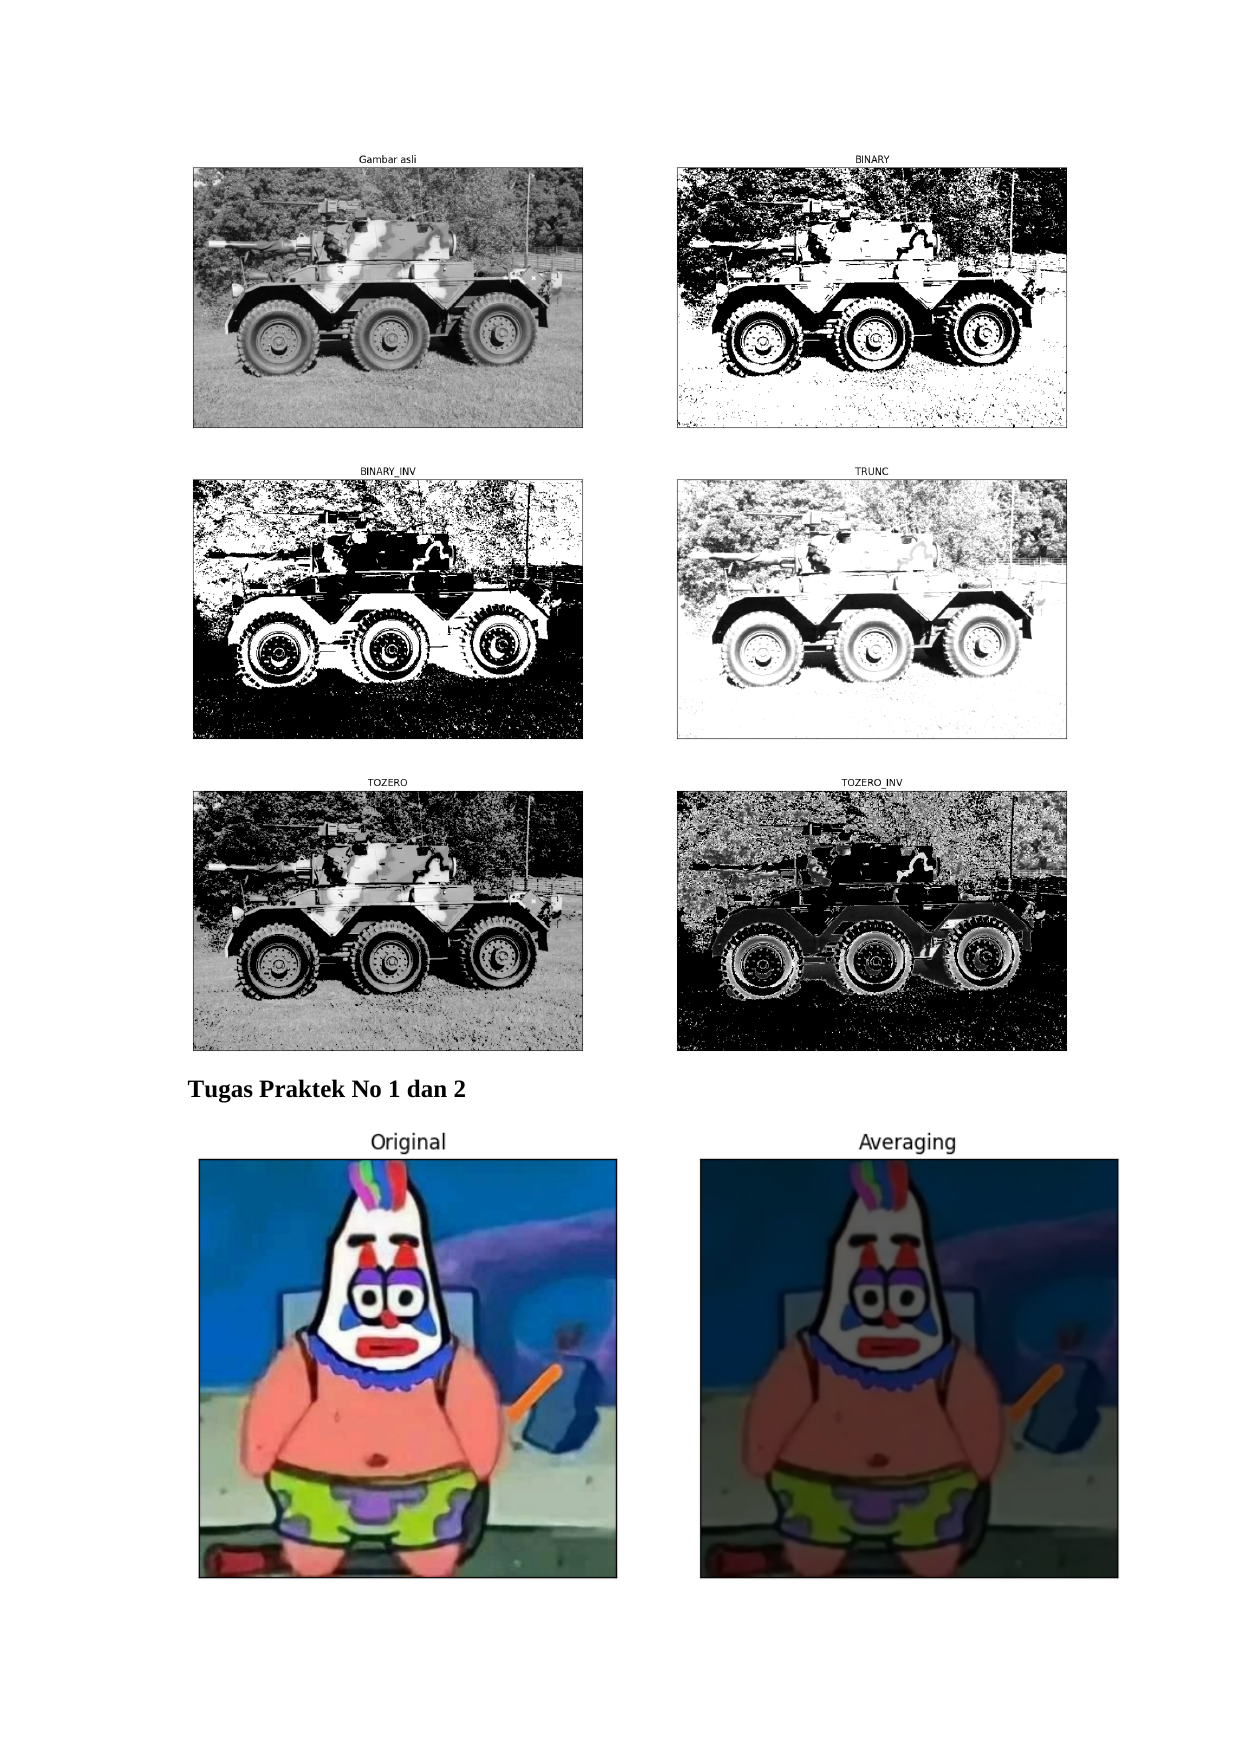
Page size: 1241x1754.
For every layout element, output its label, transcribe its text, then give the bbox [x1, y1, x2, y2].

picture [187, 150, 1072, 1056]
text Tugas Praktek No 1 dan 2 [187, 1074, 1090, 1103]
picture [187, 1121, 1128, 1589]
